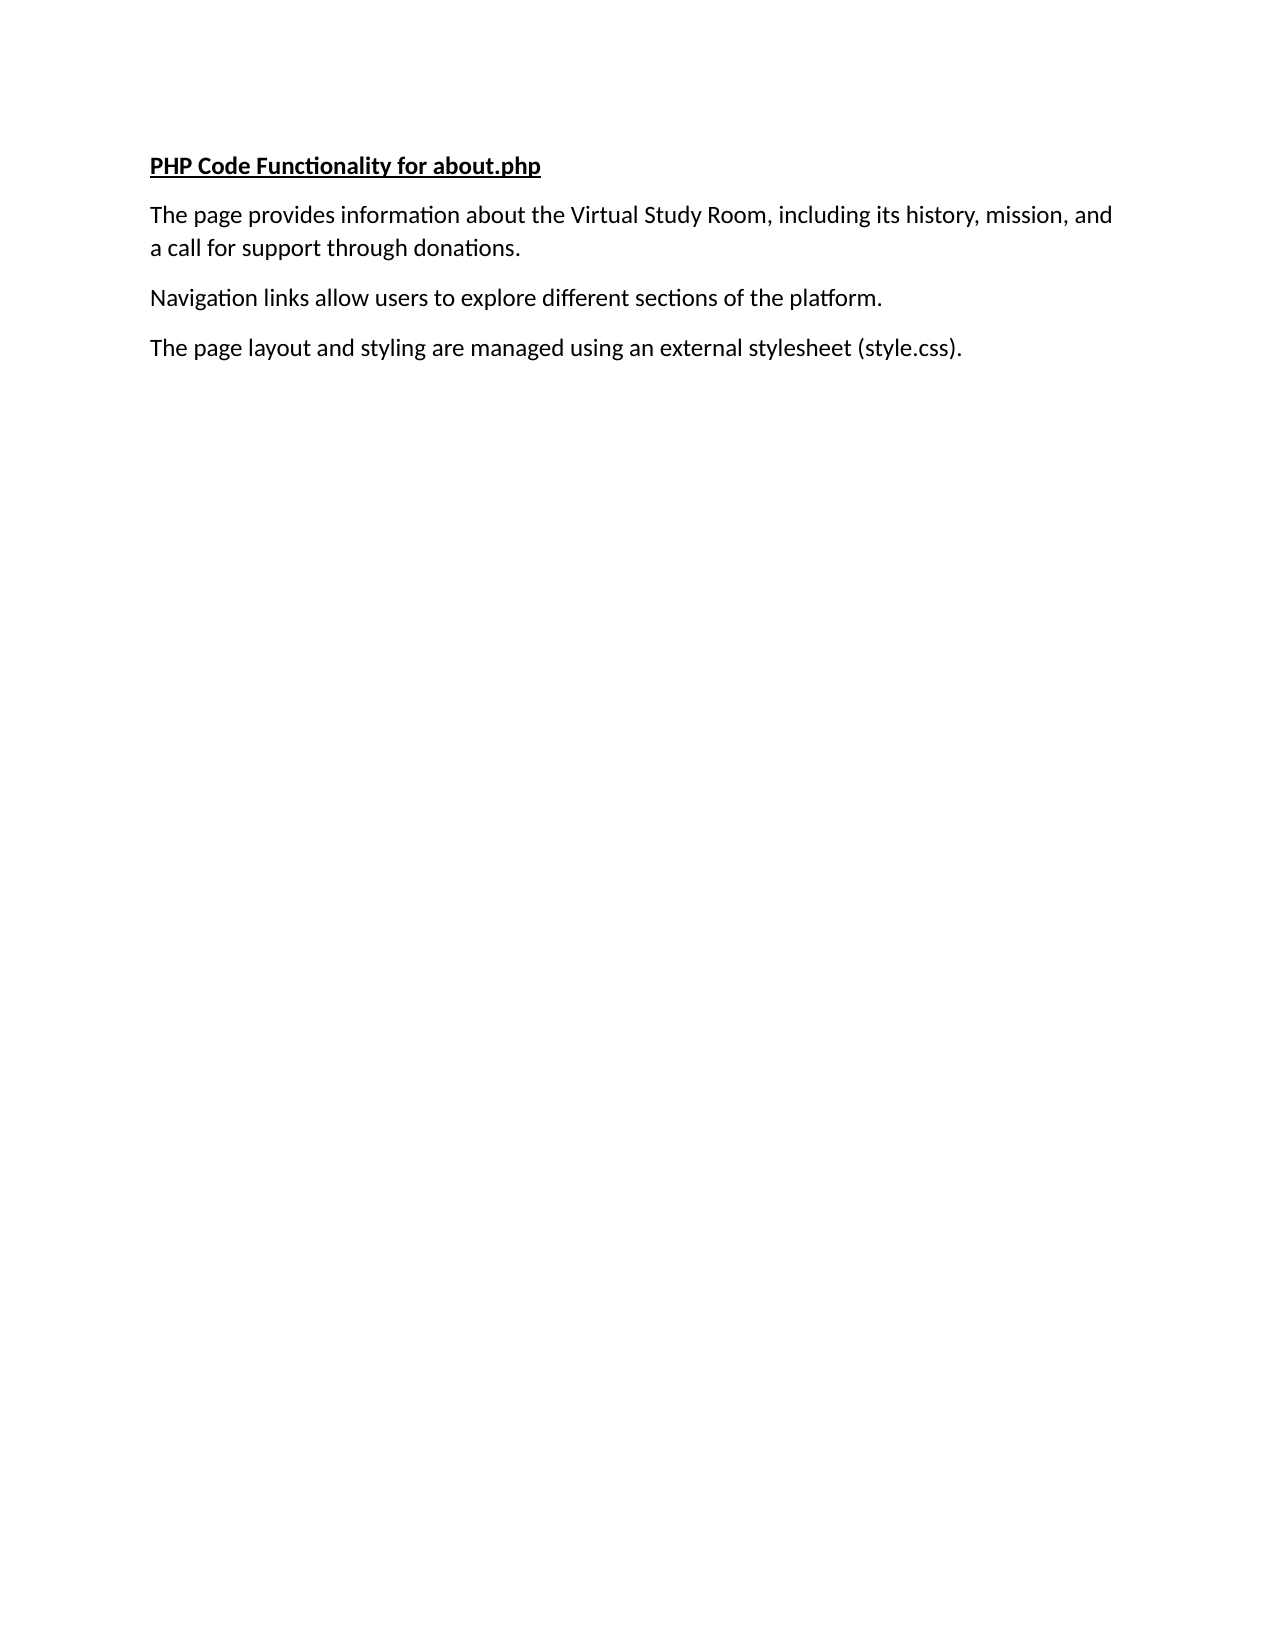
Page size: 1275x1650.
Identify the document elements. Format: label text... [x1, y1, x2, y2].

text PHP Code Functionality for about.php [150, 150, 1125, 181]
text Navigation links allow users to explore different sections of the platform. [150, 282, 1125, 313]
text The page layout and styling are managed using an external stylesheet (style.css). [150, 332, 1125, 362]
text The page provides information about the Virtual Study Room, including its history, mission, and a call for support through donations. [150, 199, 1125, 263]
